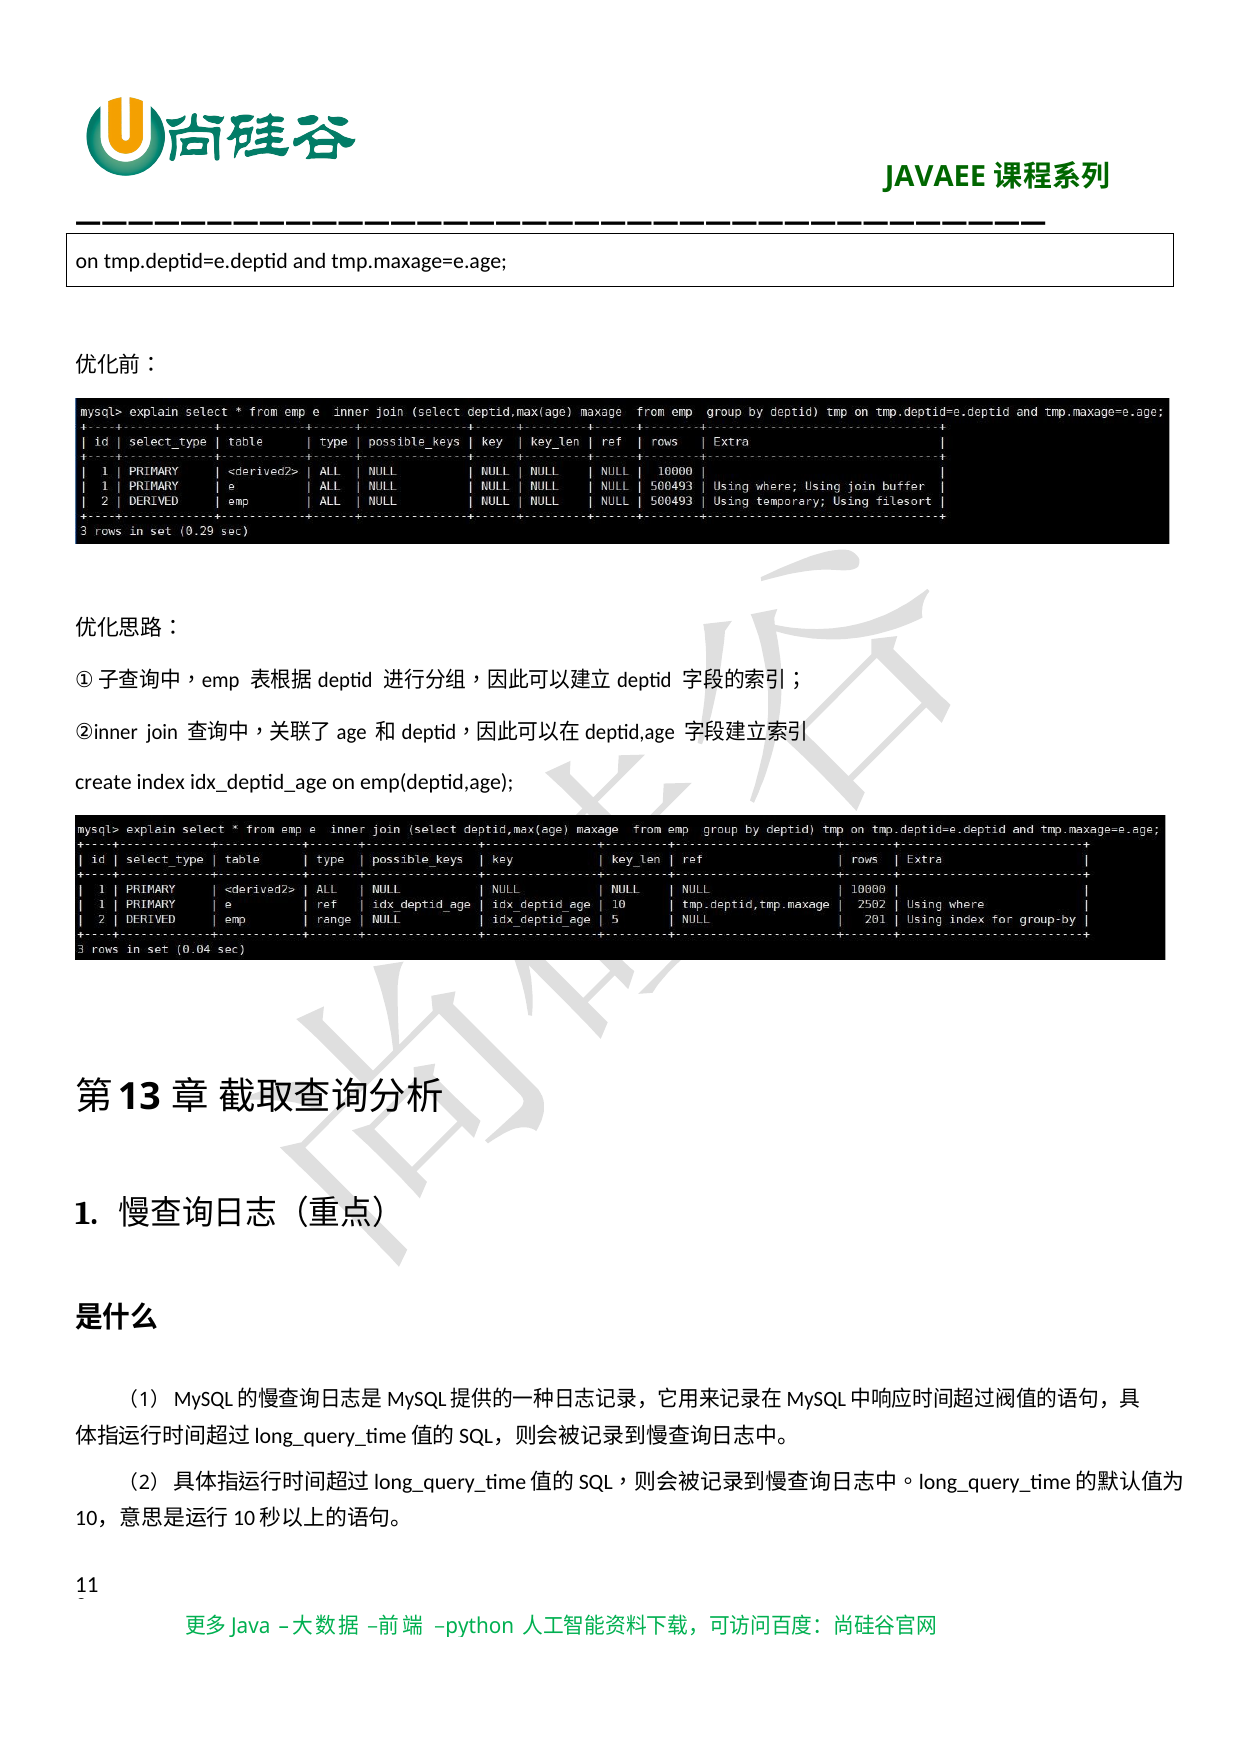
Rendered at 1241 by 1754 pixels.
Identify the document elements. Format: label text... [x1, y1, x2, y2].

list 具体指运行时间超过long_query_time值的SQL，则会被记录到慢查询日志中。long_query_time的默认值为 [119, 1466, 1240, 1496]
text ②inner join 查询中，关联了 age 和 deptid，因此可以在 deptid,age 字段建立索引 [75, 716, 1240, 746]
picture [75, 398, 1170, 544]
text 优化前： [75, 349, 1240, 379]
subtitle 是什么 [75, 1286, 1240, 1338]
subtitle 第 13 章 截取查询分析 [75, 1070, 1240, 1121]
subtitle 慢查询日志（重点） [75, 1185, 1240, 1234]
table_header on tmp.deptid=e.deptid and tmp.maxage=e.age; [67, 234, 1173, 286]
text ①子查询中，emp 表根据 deptid 进行分组，因此可以建立 deptid 字段的索引； [75, 664, 1240, 694]
list MySQL的慢查询日志是MySQL提供的一种日志记录，它用来记录在MySQL中响应时间超过阀值的语句，具 体指运行时间超过long_query_time值的SQL，则会被记录到慢查询日志中。 [75, 1381, 1165, 1449]
picture [75, 815, 1166, 960]
text create index idx_deptid_age on emp(deptid,age); [75, 768, 1240, 795]
picture [86, 97, 356, 176]
text 10，意思是运行10秒以上的语句。 [75, 1500, 1240, 1532]
text 优化思路： [75, 612, 1240, 642]
